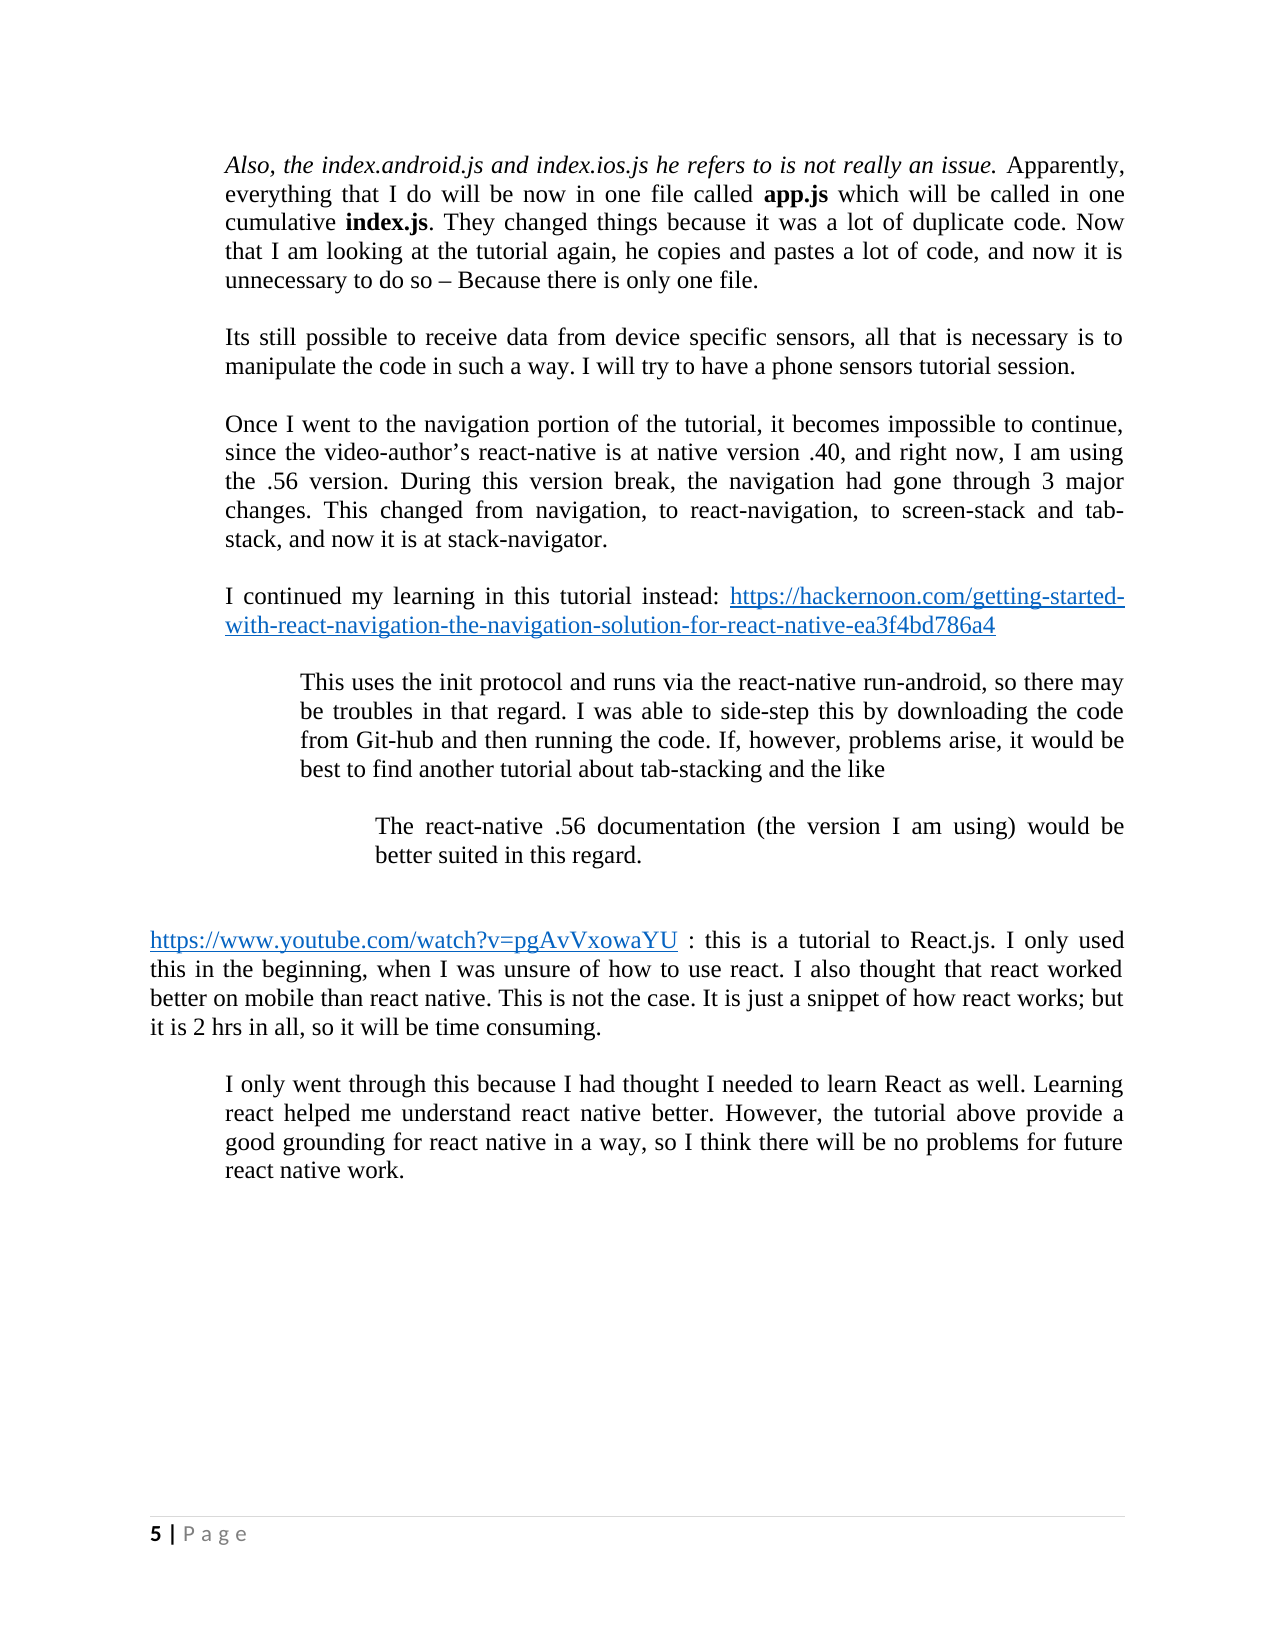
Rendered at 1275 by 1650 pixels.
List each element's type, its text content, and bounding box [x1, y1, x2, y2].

text I only went through this because I had thought I needed to learn React as well. Learning react helped me understand react native better. However, the tutorial above provide a good grounding for react native in a way, so I think there will be no problems for future react native work. [225, 1069, 1125, 1184]
text The react-native .56 documentation (the version I am using) would be better suited in this regard. [375, 811, 1125, 869]
text https://www.youtube.com/watch?v=pgAvVxowaYU : this is a tutorial to React.js. I only used this in the beginning, when I was unsure of how to use react. I also thought that react worked better on mobile than react native. This is not the case. It is just a snippet of how react works; but it is 2 hrs in all, so it will be time consuming. [150, 926, 1125, 1041]
text I continued my learning in this tutorial instead: https://hackernoon.com/getting-started-with-react-navigation-the-navigation-solution-for-react-native-ea3f4bd786a4 [225, 581, 1125, 639]
text Once I went to the navigation portion of the tutorial, it becomes impossible to continue, since the video-author’s react-native is at native version .40, and right now, I am using the .56 version. During this version break, the navigation had gone through 3 major changes. This changed from navigation, to react-navigation, to screen-stack and tab-stack, and now it is at stack-navigator. [225, 409, 1125, 552]
text Its still possible to receive data from device specific sensors, all that is necessary is to manipulate the code in such a way. I will try to have a phone sensors tutorial session. [225, 322, 1125, 380]
text This uses the init protocol and runs via the react-native run-android, so there may be troubles in that regard. I was able to side-step this by downloading the code from Git-hub and then running the code. If, however, problems arise, it would be best to find another tutorial about tab-stacking and the like [300, 667, 1125, 782]
text Also, the index.android.js and index.ios.js he refers to is not really an issue. Apparently, everything that I do will be now in one file called app.js which will be called in one cumulative index.js. They changed things because it was a lot of duplicate code. Now that I am looking at the tutorial again, he copies and pastes a lot of code, and now it is unnecessary to do so – Because there is only one file. [225, 150, 1125, 294]
